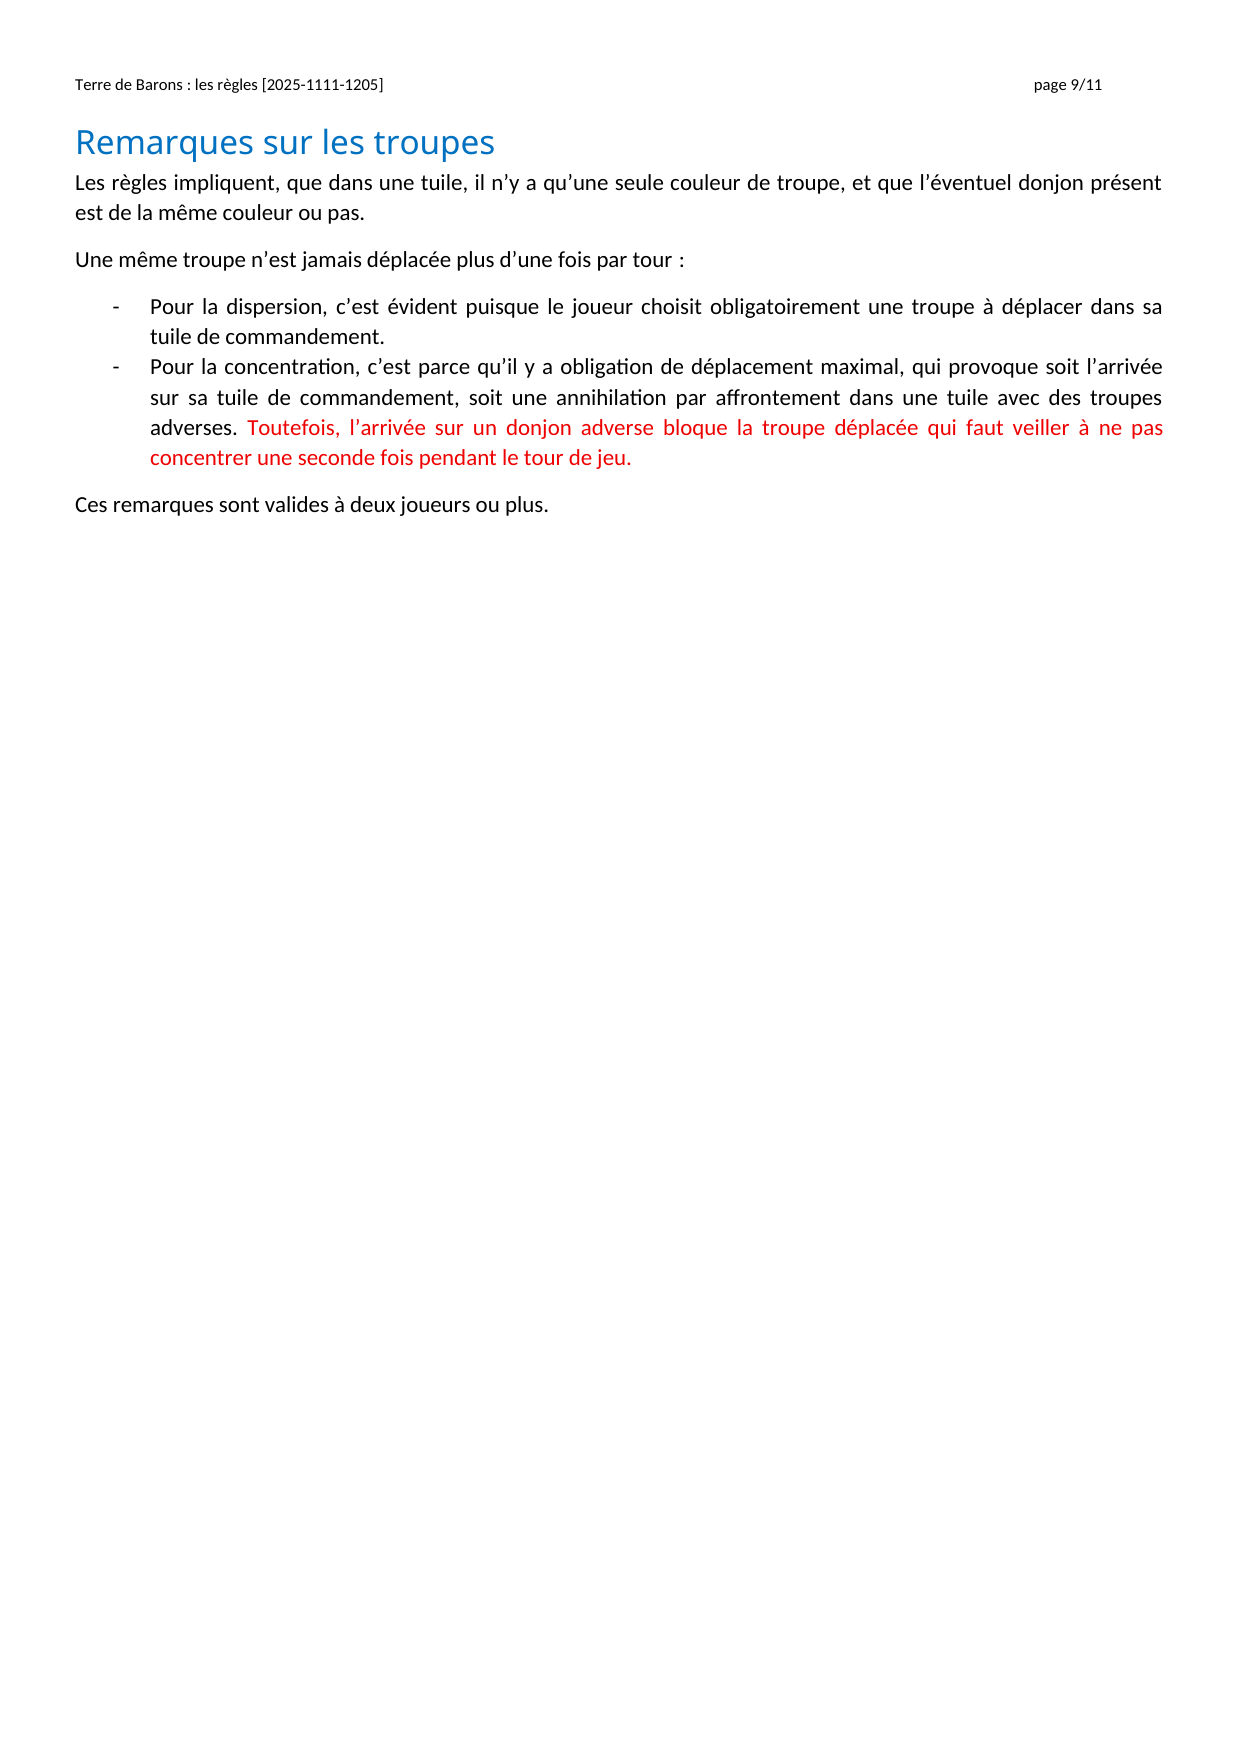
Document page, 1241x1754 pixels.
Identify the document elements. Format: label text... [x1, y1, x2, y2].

subtitle Remarques sur les troupes [75, 119, 1165, 164]
text Les règles impliquent, que dans une tuile, il n’y a qu’une seule couleur de troupe, et que l’éventuel donjon présent est de la même couleur ou pas. [75, 168, 1165, 226]
list Pour la dispersion, c’est évident puisque le joueur choisit obligatoirement une troupe à déplacer dans sa tuile de commandement. [112, 292, 1165, 350]
text Ces remarques sont valides à deux joueurs ou plus. [75, 490, 1165, 518]
list Pour la concentration, c’est parce qu’il y a obligation de déplacement maximal, qui provoque soit l’arrivée sur sa tuile de commandement, soit une annihilation par affrontement dans une tuile avec des troupes adverses. Toutefois, l’arrivée sur un donjon adverse bloque la troupe déplacée qui faut veiller à ne pas concentrer une seconde fois pendant le tour de jeu. [112, 352, 1165, 471]
text Une même troupe n’est jamais déplacée plus d’une fois par tour : [75, 245, 1165, 273]
